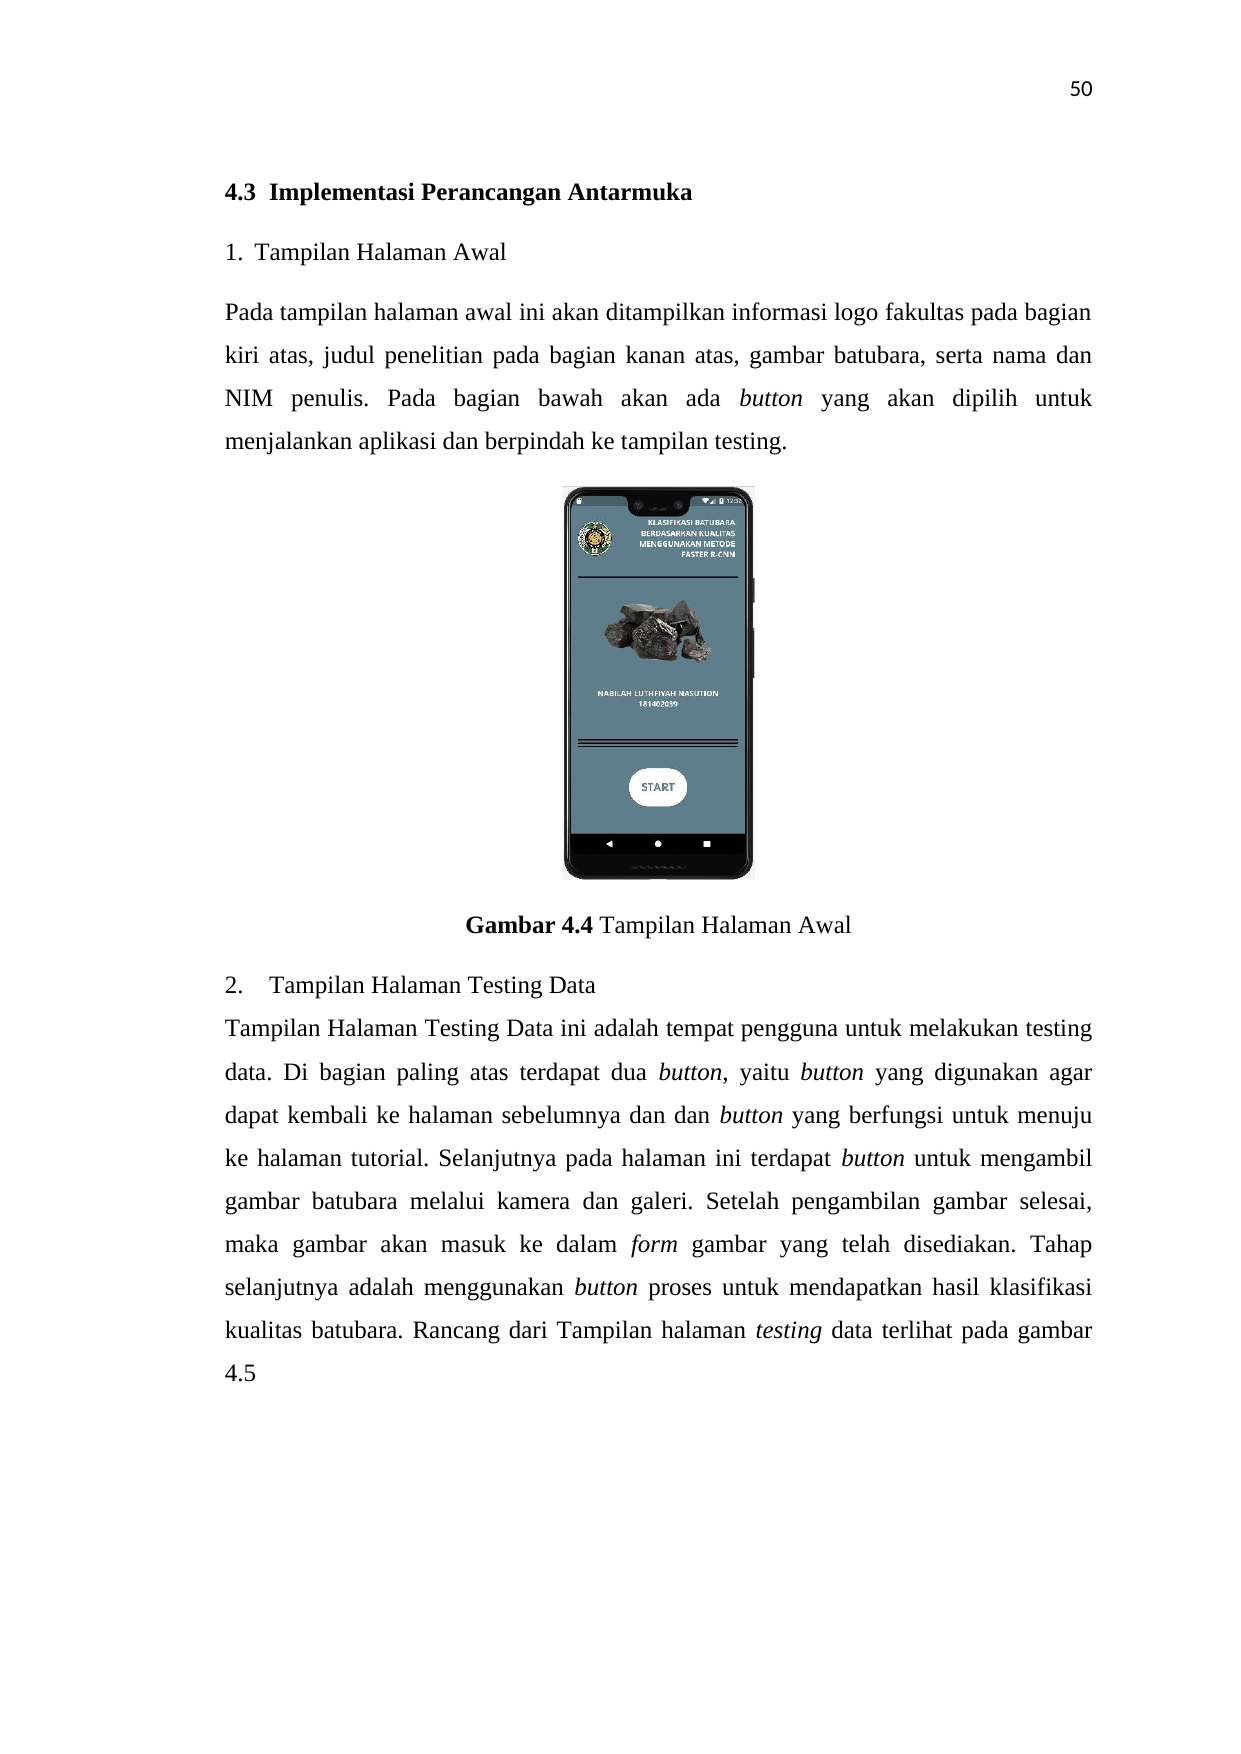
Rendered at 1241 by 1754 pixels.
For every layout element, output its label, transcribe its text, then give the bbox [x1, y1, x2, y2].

list Tampilan Halaman Testing Data [224, 970, 1092, 999]
picture [562, 486, 755, 880]
text Pada tampilan halaman awal ini akan ditampilkan informasi logo fakultas pada bagian kiri atas, judul penelitian pada bagian kanan atas, gambar batubara, serta nama dan NIM penulis. Pada bagian bawah akan ada button yang akan dipilih untuk menjalankan aplikasi dan berpindah ke tampilan testing. [224, 297, 1092, 455]
list Tampilan Halaman Awal [224, 237, 1092, 266]
text Gambar 4.4 Tampilan Halaman Awal [224, 911, 1092, 939]
text Tampilan Halaman Testing Data ini adalah tempat pengguna untuk melakukan testing data. Di bagian paling atas terdapat dua button, yaitu button yang digunakan agar dapat kembali ke halaman sebelumnya dan dan button yang berfungsi untuk menuju ke halaman tutorial. Selanjutnya pada halaman ini terdapat button untuk mengambil gambar batubara melalui kamera dan galeri. Setelah pengambilan gambar selesai, maka gambar akan masuk ke dalam form gambar yang telah disediakan. Tahap selanjutnya adalah menggunakan button proses untuk mendapatkan hasil klasifikasi kualitas batubara. Rancang dari Tampilan halaman testing data terlihat pada gambar 4.5 [224, 1013, 1092, 1387]
list Implementasi Perancangan Antarmuka [224, 177, 1092, 206]
